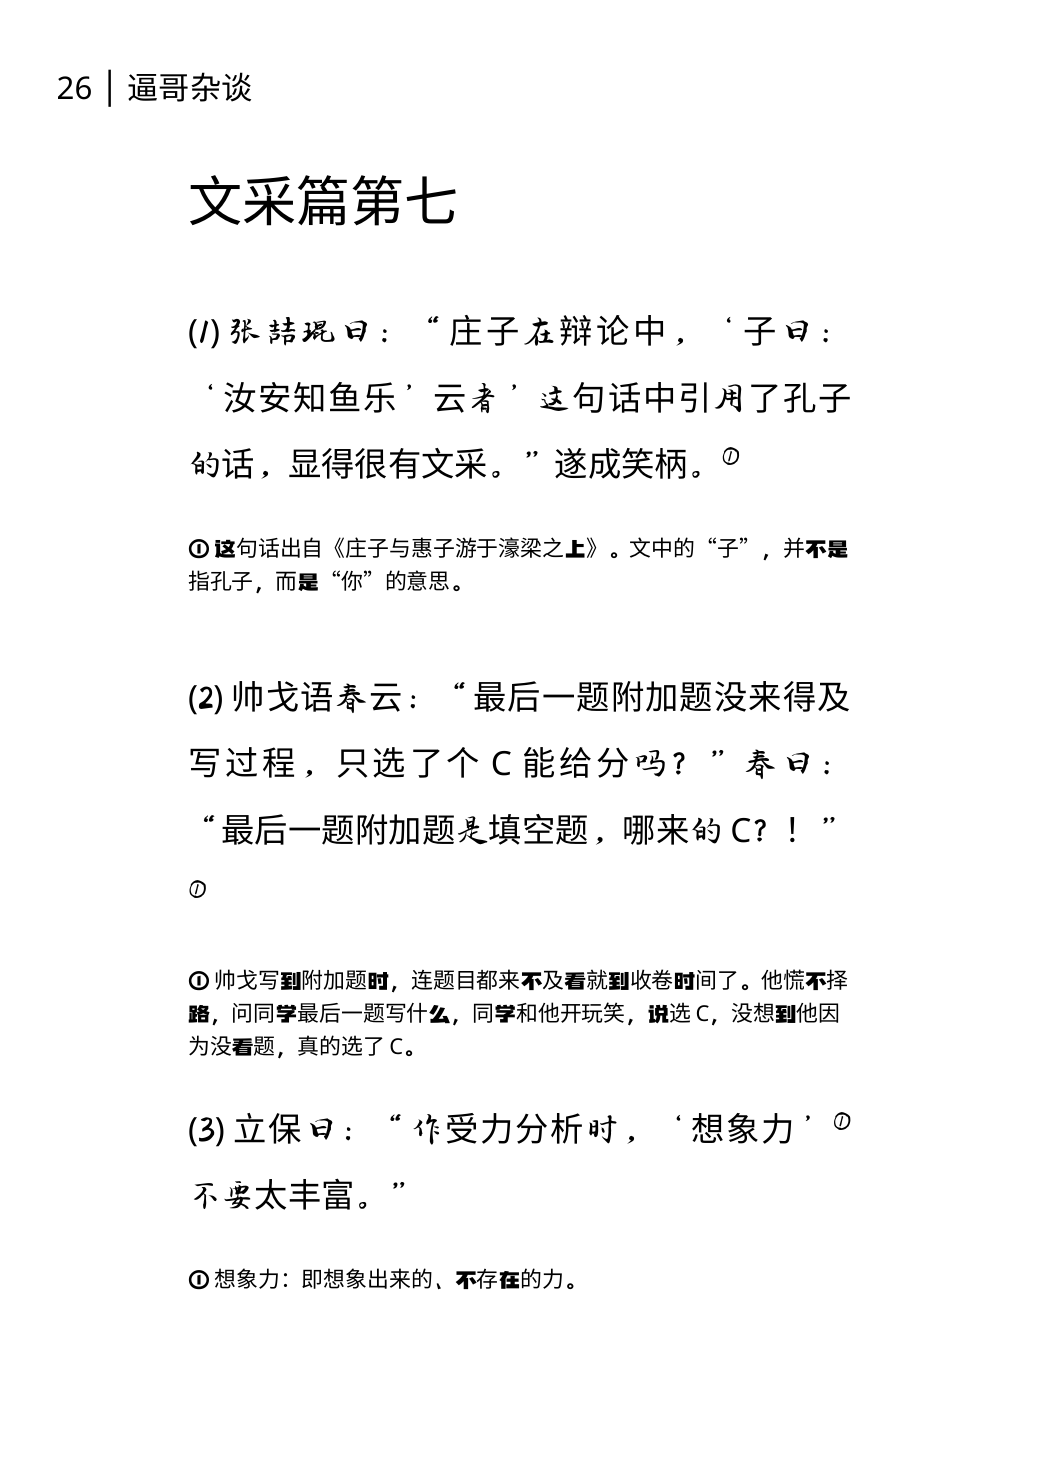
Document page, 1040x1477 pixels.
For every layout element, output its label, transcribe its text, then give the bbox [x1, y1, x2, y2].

text 文采篇第七 [188, 166, 852, 233]
text ①想象力：即想象出来的、不存在的力。 [188, 1263, 852, 1296]
list 帅戈语春云：“最后一题附加题没来得及写过程，只选了个C能给分吗？”春曰：“最后一题附加题是填空题，哪来的C？！”① [188, 665, 852, 931]
text ①这句话出自《庄子与惠子游于濠梁之上》。文中的“子”，并不是指孔子，而是“你”的意思。 [188, 532, 852, 598]
list 立保曰：“作受力分析时，‘想象力’①不要太丰富。” [188, 1097, 852, 1230]
text ①帅戈写到附加题时，连题目都来不及看就到收卷时间了。他慌不择路，问同学最后一题写什么，同学和他开玩笑，说选C，没想到他因为没看题，真的选了C。 [188, 964, 852, 1064]
list 张喆琨曰：“庄子在辩论中，‘子曰：‘汝安知鱼乐’云者’这句话中引用了孔子的话，显得很有文采。”遂成笑柄。① [188, 299, 852, 499]
